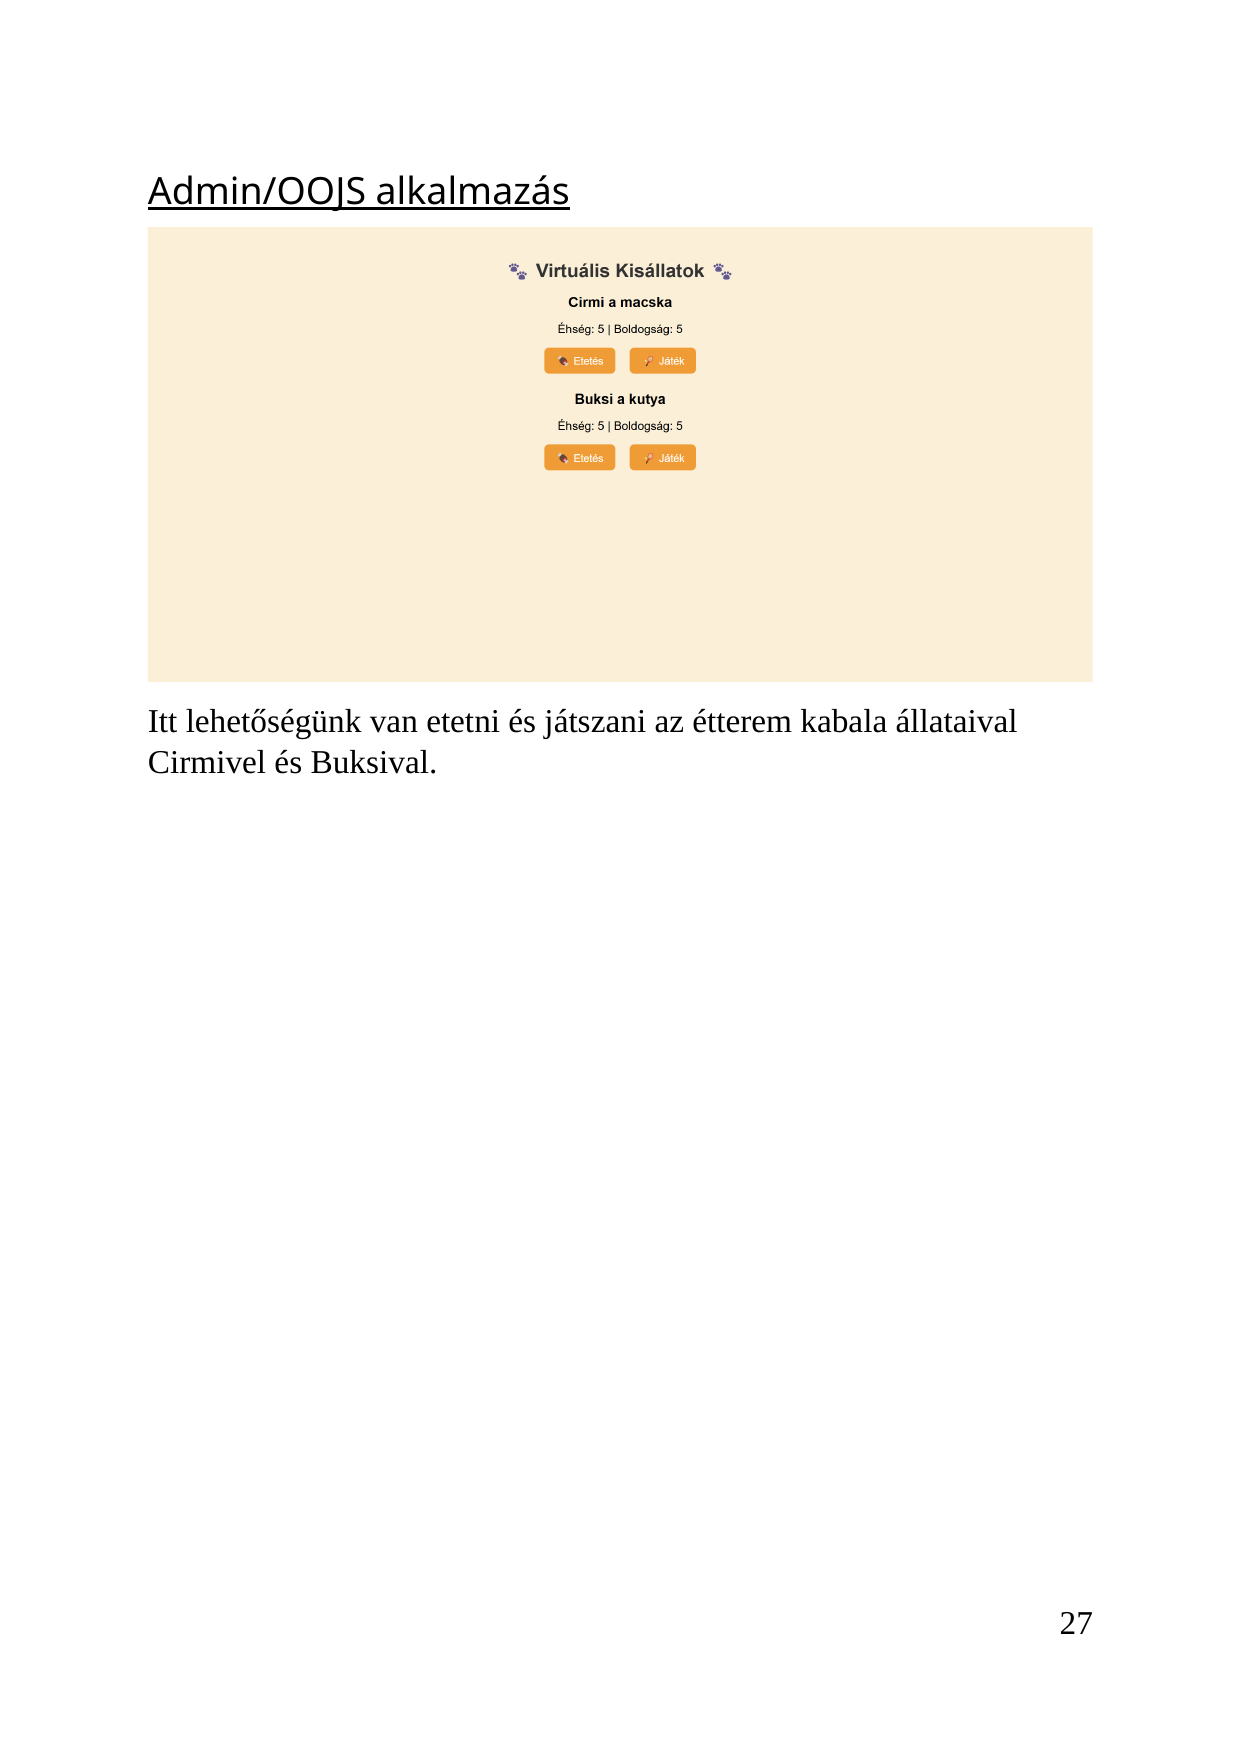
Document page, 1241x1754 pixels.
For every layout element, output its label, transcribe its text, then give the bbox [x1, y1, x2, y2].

picture [147, 227, 1093, 682]
text Itt lehetőségünk van etetni és játszani az étterem kabala állataival Cirmivel és Buksival. [148, 701, 1093, 781]
subtitle Admin/OOJS alkalmazás [148, 164, 1093, 215]
